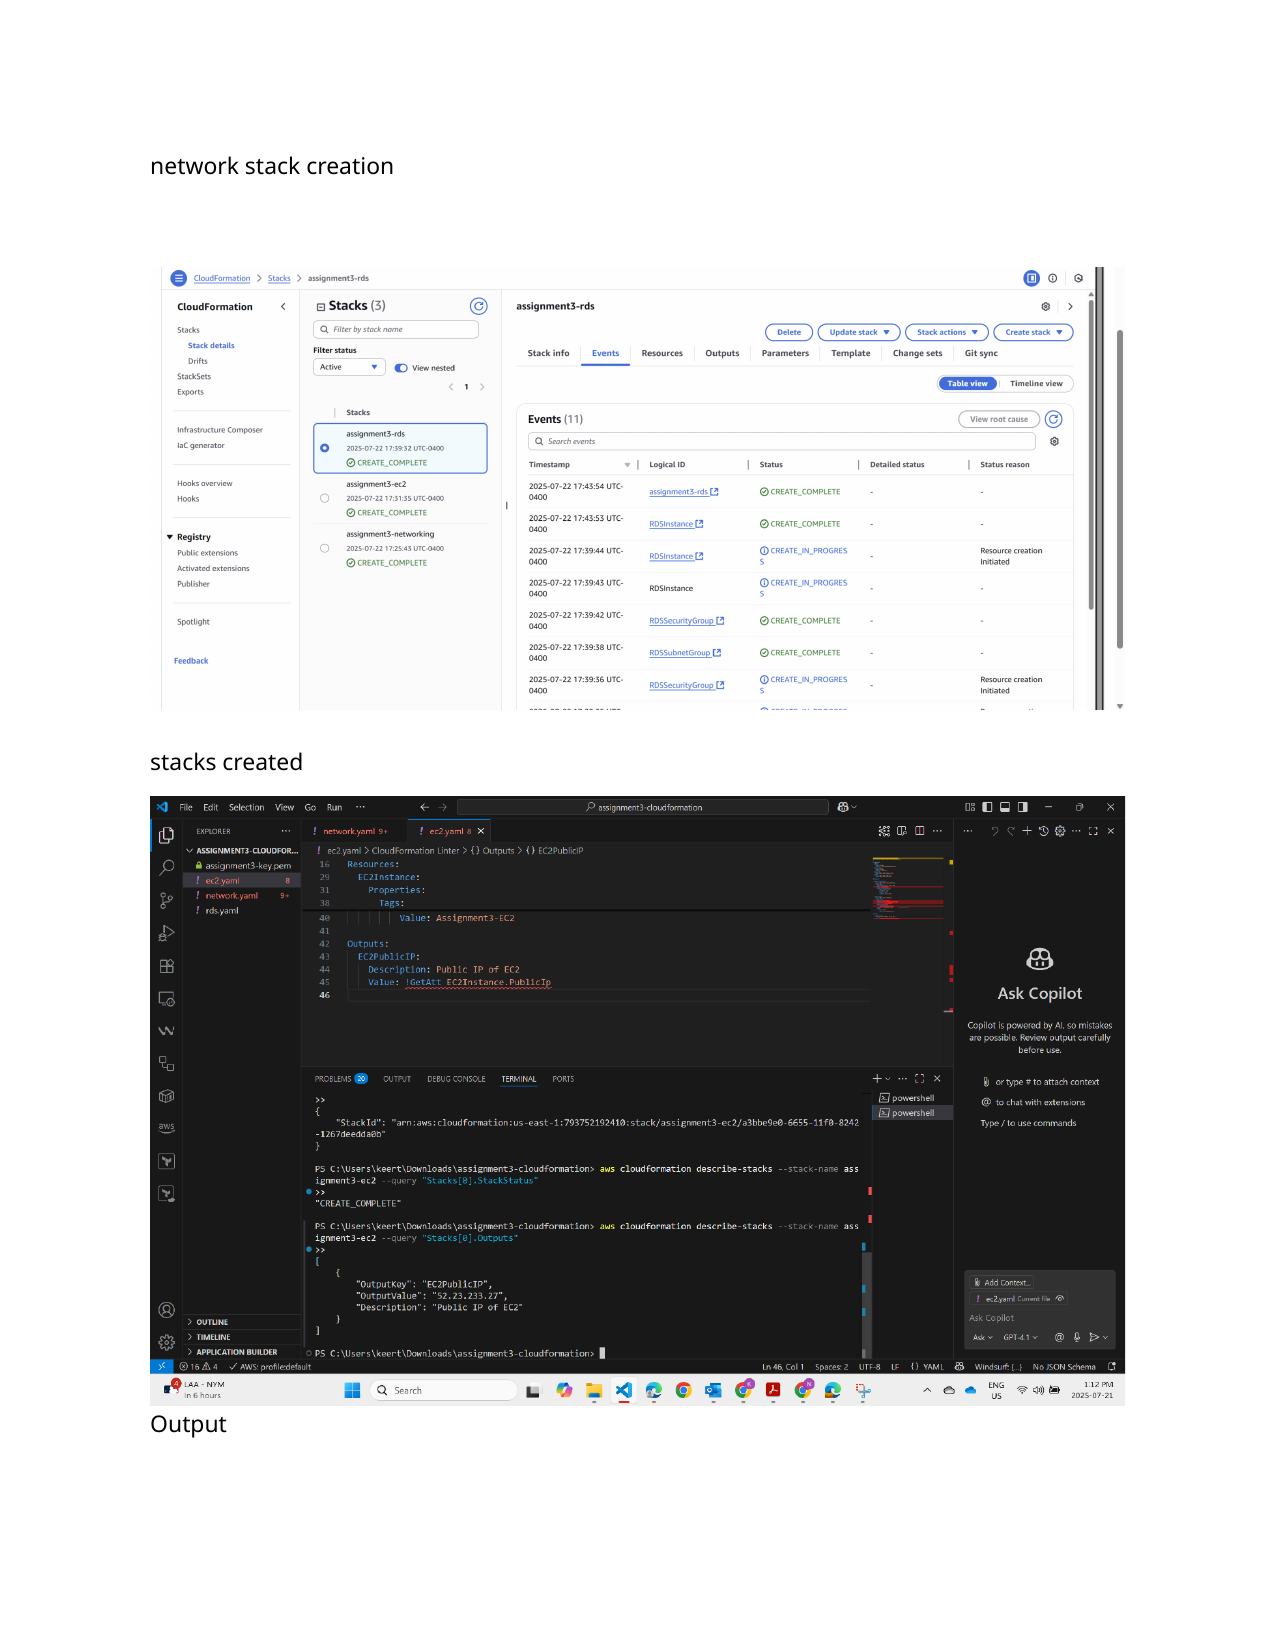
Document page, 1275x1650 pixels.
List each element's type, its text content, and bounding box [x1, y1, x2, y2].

picture [150, 267, 1125, 710]
picture [150, 796, 1125, 1406]
text Output [150, 1406, 1125, 1439]
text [150, 150, 1125, 249]
text stacks created [150, 710, 1125, 777]
